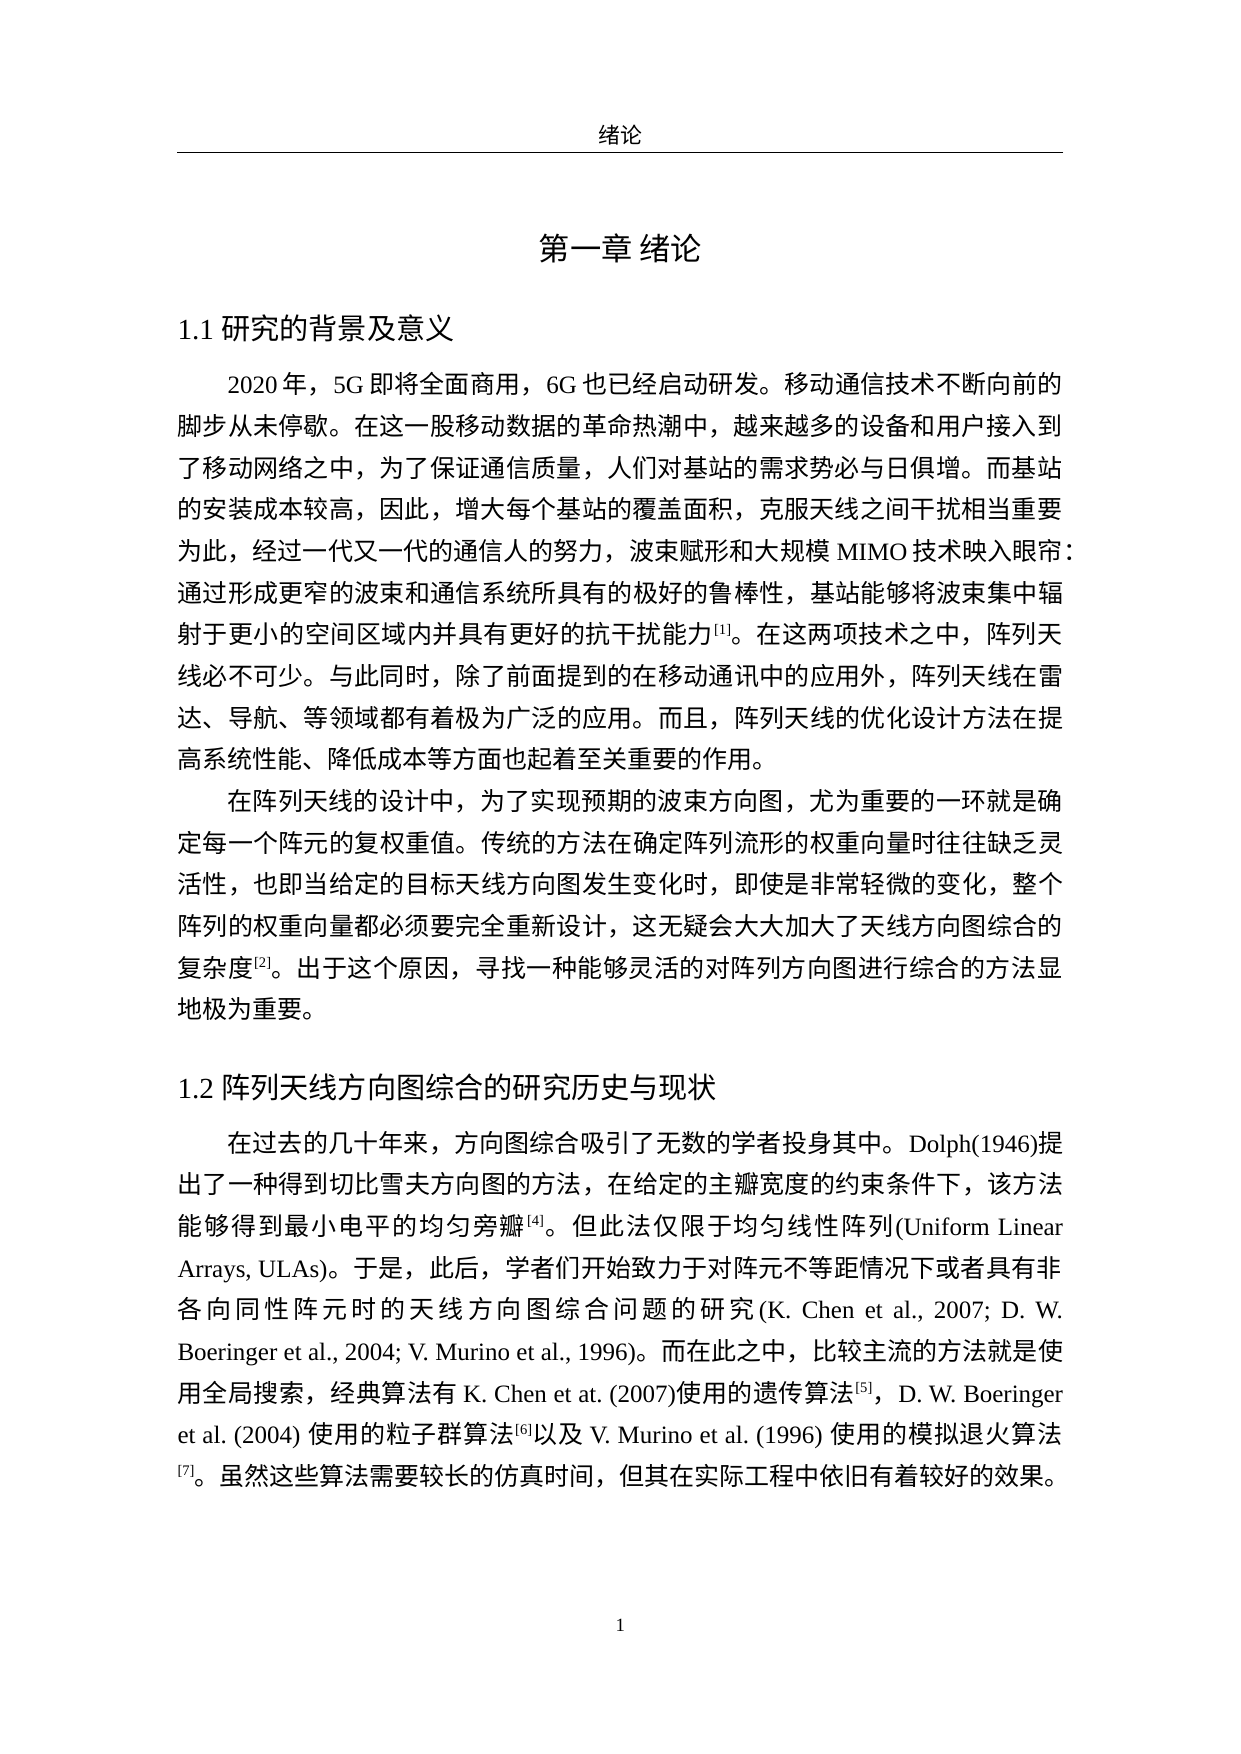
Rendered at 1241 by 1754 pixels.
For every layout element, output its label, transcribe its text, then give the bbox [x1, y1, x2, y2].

text 在阵列天线的设计中，为了实现预期的波束方向图，尤为重要的一环就是确定每一个阵元的复权重值。传统的方法在确定阵列流形的权重向量时往往缺乏灵活性，也即当给定的目标天线方向图发生变化时，即使是非常轻微的变化，整个阵列的权重向量都必须要完全重新设计，这无疑会大大加大了天线方向图综合的复杂度[2]。出于这个原因，寻找一种能够灵活的对阵列方向图进行综合的方法显地极为重要。 [177, 777, 1063, 1027]
text 第一章 绪论 [177, 227, 1063, 269]
text 1.1 研究的背景及意义 [177, 306, 1063, 348]
text 2020年，5G即将全面商用，6G也已经启动研发。移动通信技术不断向前的脚步从未停歇。在这一股移动数据的革命热潮中，越来越多的设备和用户接入到了移动网络之中，为了保证通信质量，人们对基站的需求势必与日俱增。而基站的安装成本较高，因此，增大每个基站的覆盖面积，克服天线之间干扰相当重要。为此，经过一代又一代的通信人的努力，波束赋形和大规模 MIMO技术映入眼帘：通过形成更窄的波束和通信系统所具有的极好的鲁棒性，基站能够将波束集中辐射于更小的空间区域内并具有更好的抗干扰能力[1]。在这两项技术之中，阵列天线必不可少。与此同时，除了前面提到的在移动通讯中的应用外，阵列天线在雷达、导航、等领域都有着极为广泛的应用。而且，阵列天线的优化设计方法在提高系统性能、降低成本等方面也起着至关重要的作用。 [177, 361, 1063, 777]
text 1.2 阵列天线方向图综合的研究历史与现状 [177, 1065, 1063, 1106]
text 在过去的几十年来，方向图综合吸引了无数的学者投身其中。Dolph(1946)提出了一种得到切比雪夫方向图的方法，在给定的主瓣宽度的约束条件下，该方法能够得到最小电平的均匀旁瓣[4]。但此法仅限于均匀线性阵列(Uniform Linear Arrays, ULAs)。于是，此后，学者们开始致力于对阵元不等距情况下或者具有非各向同性阵元时的天线方向图综合问题的研究(K. Chen et al., 2007; D. W. Boeringer et al., 2004; V. Murino et al., 1996)。而在此之中，比较主流的方法就是使用全局搜索，经典算法有K. Chen et at. (2007)使用的遗传算法[5]，D. W. Boeringer et al. (2004) 使用的粒子群算法[6]以及V. Murino et al. (1996) 使用的模拟退火算法[7]。虽然这些算法需要较长的仿真时间，但其在实际工程中依旧有着较好的效果。 [177, 1119, 1063, 1494]
